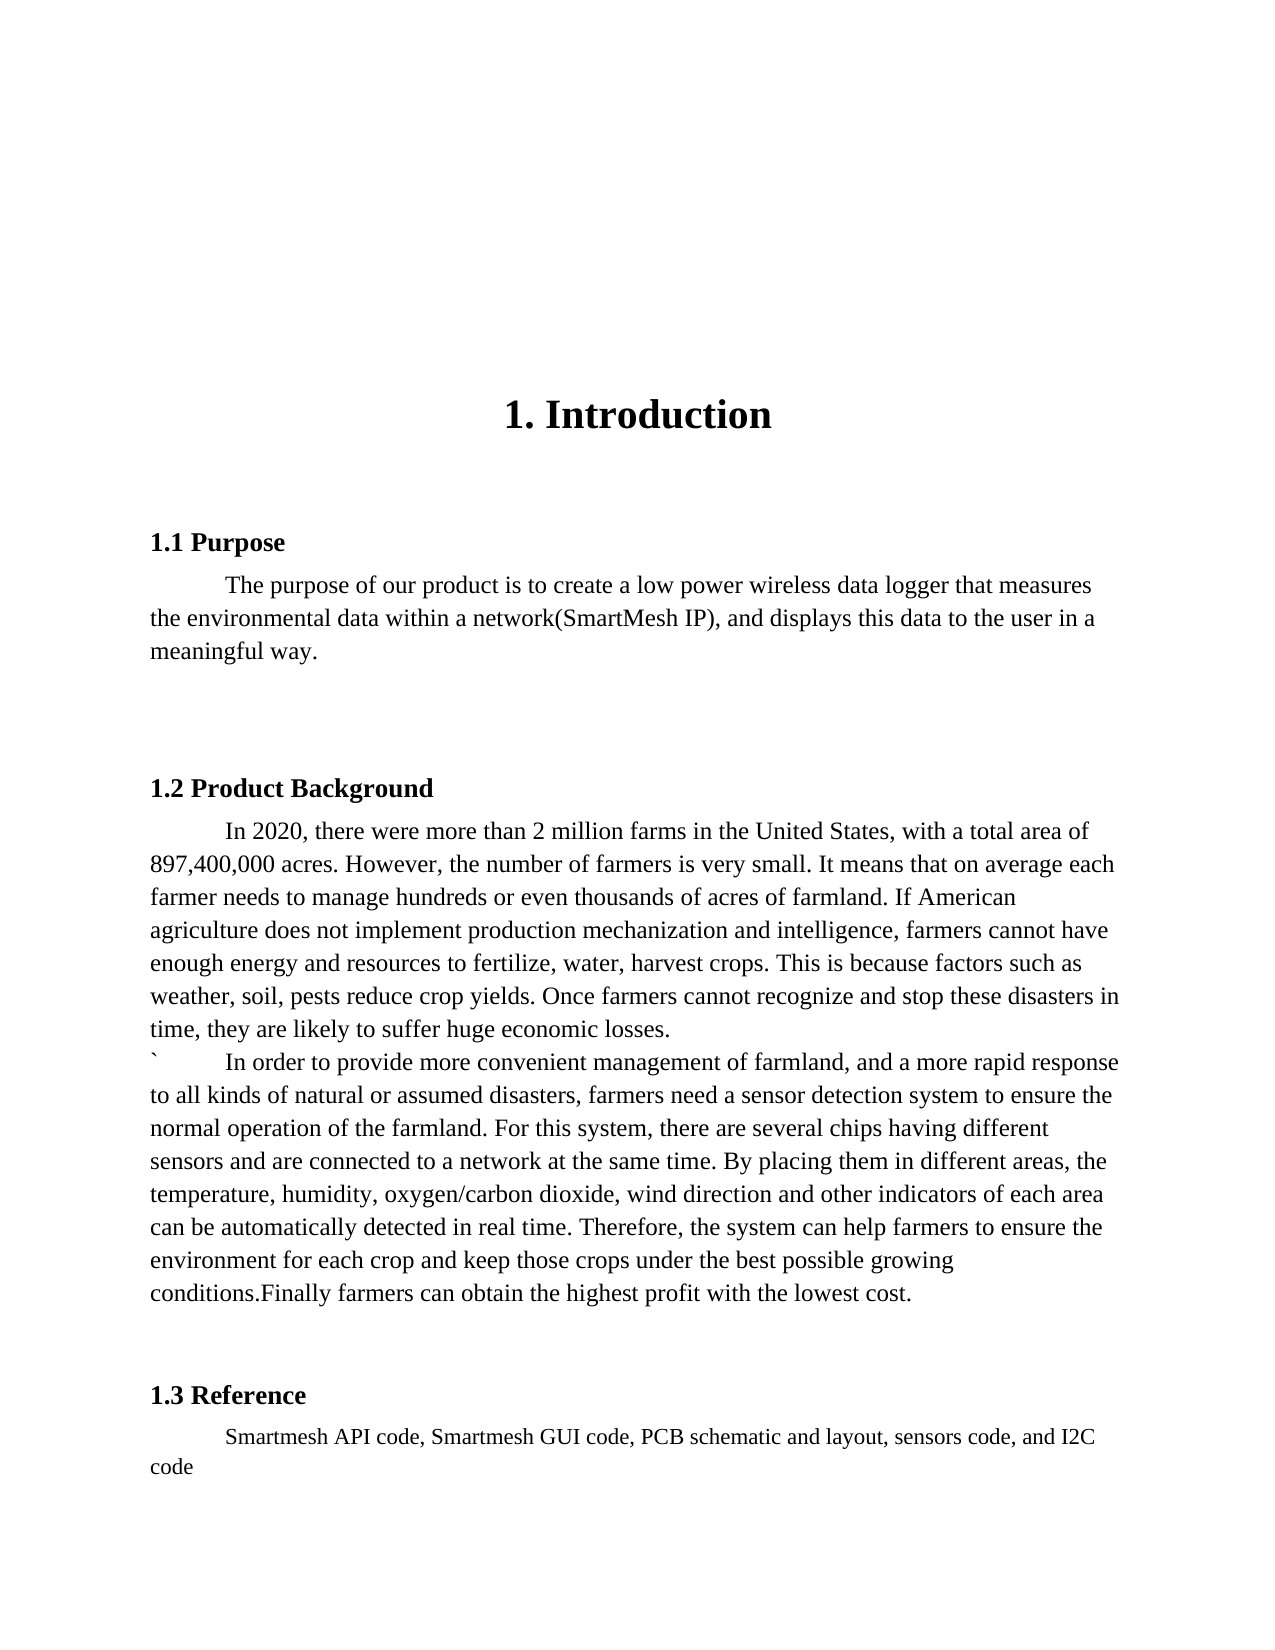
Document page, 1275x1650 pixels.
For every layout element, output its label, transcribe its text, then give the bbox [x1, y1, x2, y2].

subtitle 1.2 Product Background [150, 772, 1125, 804]
text The purpose of our product is to create a low power wireless data logger that measures the environmental data within a network(SmartMesh IP), and displays this data to the user in a meaningful way. [150, 570, 1125, 665]
subtitle 1.1 Purpose [150, 526, 1125, 557]
text ` In order to provide more convenient management of farmland, and a more rapid response to all kinds of natural or assumed disasters, farmers need a sensor detection system to ensure the normal operation of the farmland. For this system, there are several chips having different sensors and are connected to a network at the same time. By placing them in different areas, the temperature, humidity, oxygen/carbon dioxide, wind direction and other indicators of each area can be automatically detected in real time. Therefore, the system can help farmers to ensure the environment for each crop and keep those crops under the best possible growing conditions.Finally farmers can obtain the highest profit with the lowest cost. [150, 1047, 1125, 1307]
subtitle 1.3 Reference [150, 1379, 1125, 1410]
text In 2020, there were more than 2 million farms in the United States, with a total area of 897,400,000 acres. However, the number of farmers is very small. It means that on average each farmer needs to manage hundreds or even thousands of acres of farmland. If American agriculture does not implement production mechanization and intelligence, farmers cannot have enough energy and resources to fertilize, water, harvest crops. This is because factors such as weather, soil, pests reduce crop yields. Once farmers cannot recognize and stop these disasters in time, they are likely to suffer huge economic losses. [150, 816, 1125, 1043]
text Smartmesh API code, Smartmesh GUI code, PCB schematic and layout, sensors code, and I2C code [150, 1423, 1125, 1479]
subtitle 1. Introduction [150, 390, 1125, 438]
